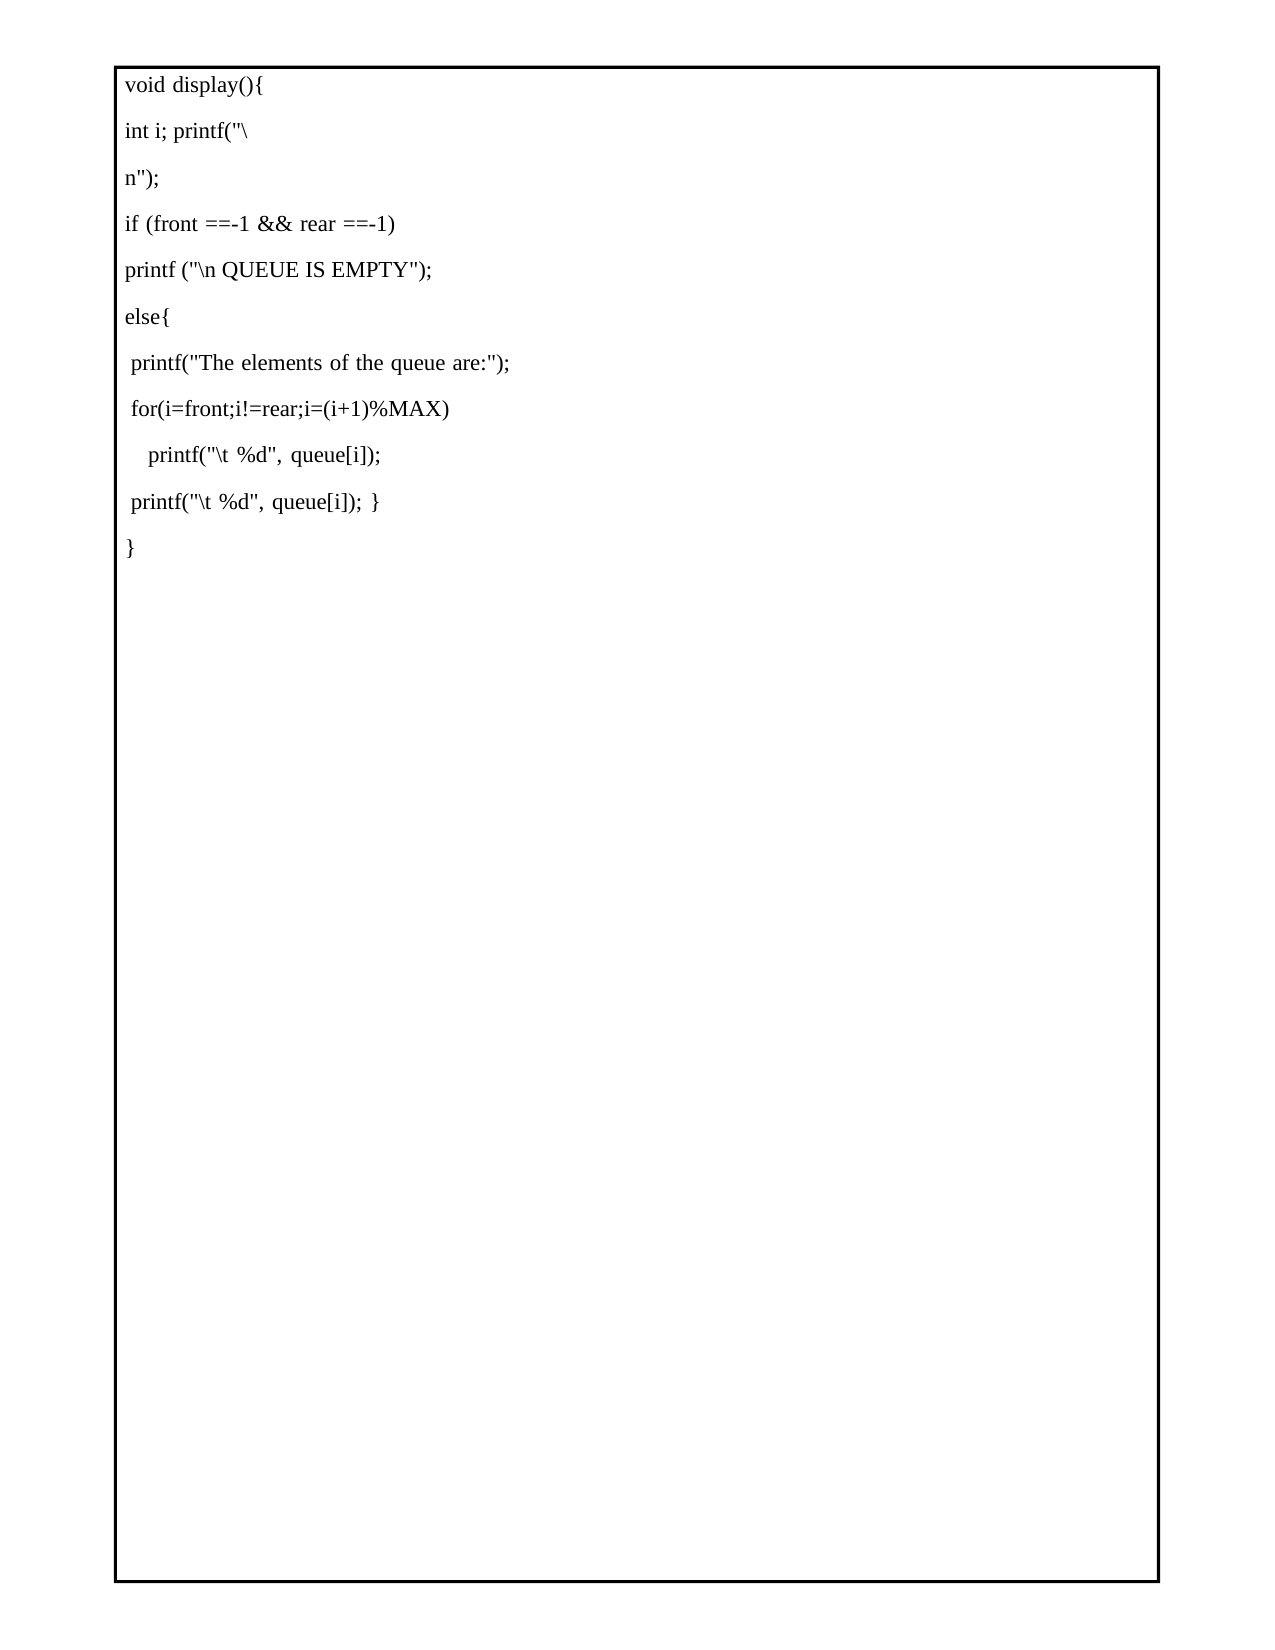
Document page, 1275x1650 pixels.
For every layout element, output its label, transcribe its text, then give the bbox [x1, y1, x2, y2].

text void display(){ int i; printf("\n"); [124, 71, 274, 190]
text } [124, 534, 1160, 561]
text if (front ==-1 && rear ==-1) printf ("\n QUEUE IS EMPTY"); else{ [124, 210, 444, 329]
text printf("\t %d", queue[i]); } [131, 488, 1160, 514]
text printf("The elements of the queue are:"); for(i=front;i!=rear;i=(i+1)%MAX) [131, 349, 615, 421]
text printf("\t %d", queue[i]); [148, 441, 1160, 468]
